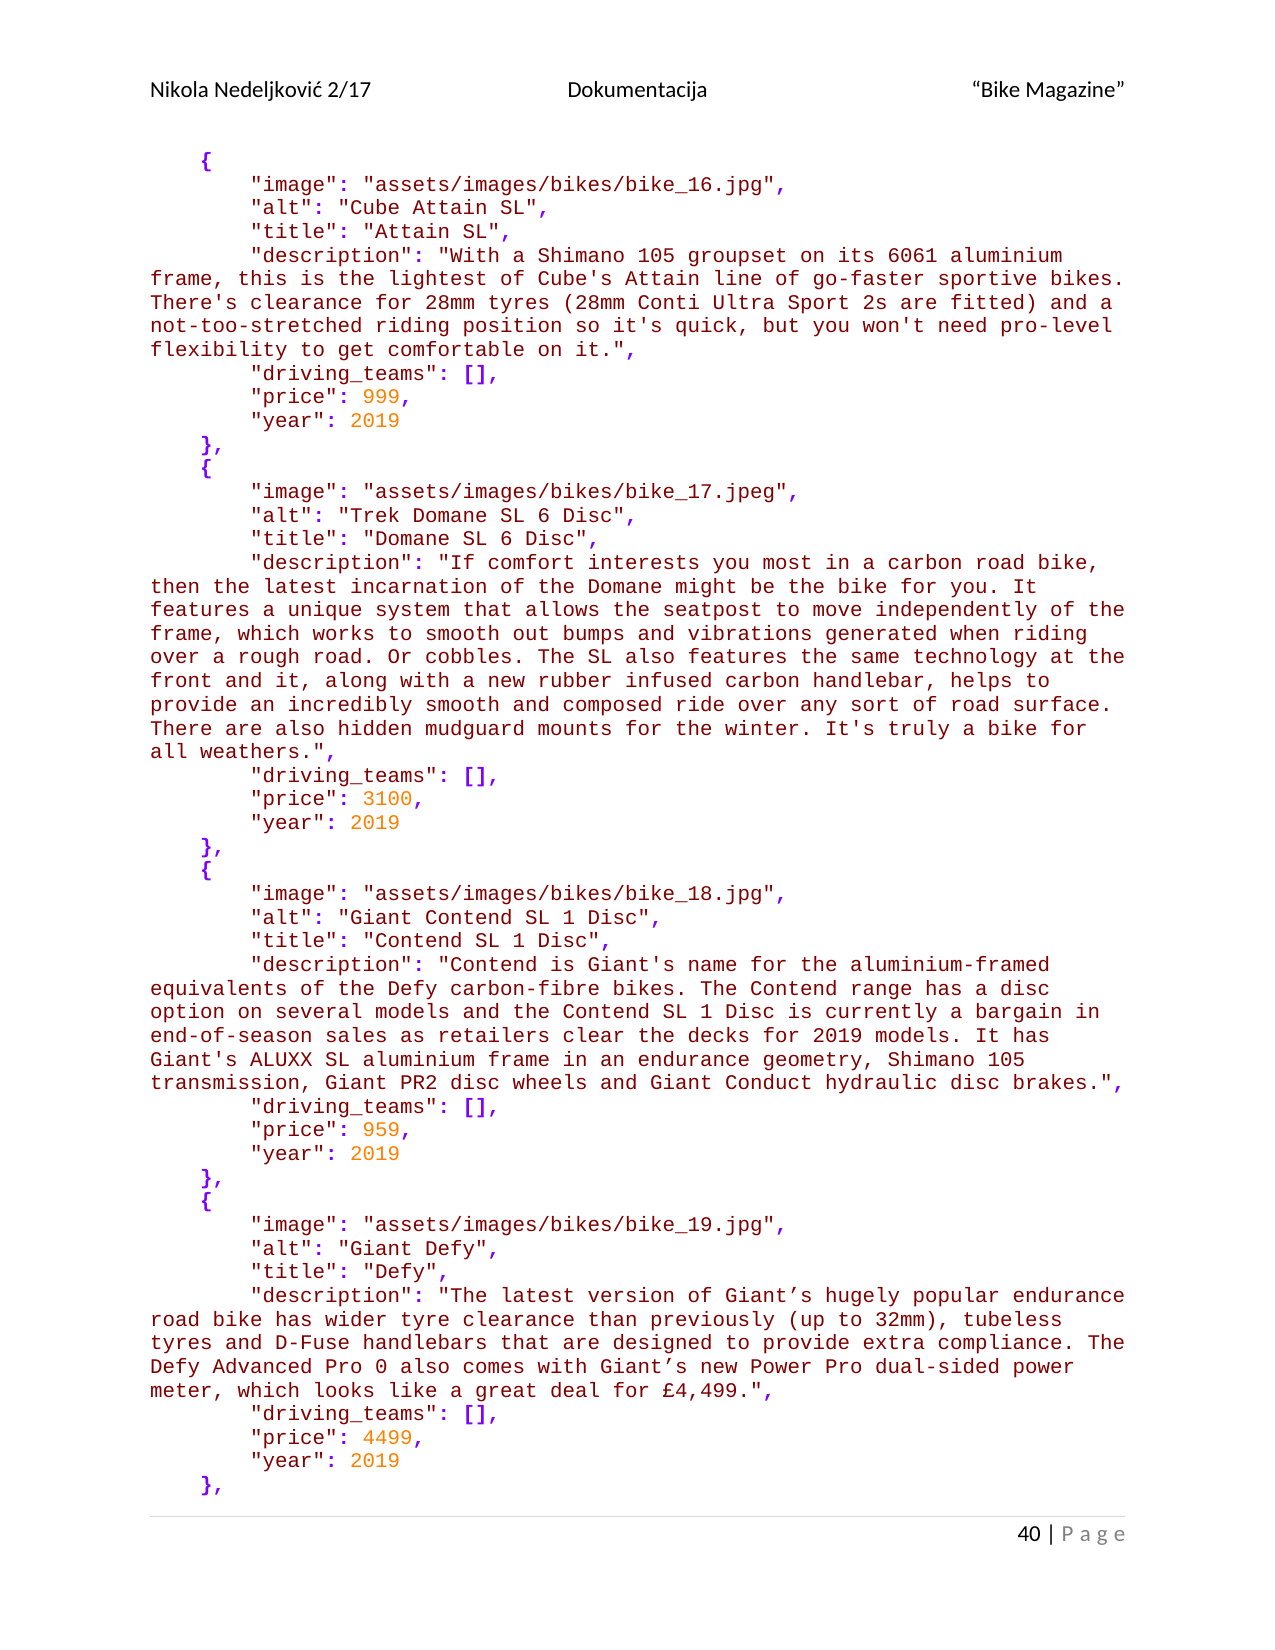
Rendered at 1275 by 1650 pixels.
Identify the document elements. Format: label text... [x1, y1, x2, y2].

text "image": "assets/images/bikes/bike_16.jpg", [150, 174, 1125, 197]
text }, [150, 434, 1125, 457]
text "alt": "Giant Defy", [150, 1238, 1125, 1261]
text "year": 2019 [150, 1451, 1125, 1474]
text "image": "assets/images/bikes/bike_19.jpg", [150, 1214, 1125, 1238]
text "driving_teams": [], [150, 1403, 1125, 1427]
text "image": "assets/images/bikes/bike_18.jpg", [150, 883, 1125, 907]
text "description": "The latest version of Giant’s hugely popular endurance road bike has wider tyre clearance than previously (up to 32mm), tubeless tyres and D-Fuse handlebars that are designed to provide extra compliance. The Defy Advanced Pro 0 also comes with Giant’s new Power Pro dual-sided power meter, which looks like a great deal for £4,499.", [150, 1285, 1125, 1403]
text { [150, 457, 1125, 481]
text { [150, 150, 1125, 174]
text "title": "Attain SL", [150, 221, 1125, 244]
text "driving_teams": [], [150, 765, 1125, 788]
text "driving_teams": [], [150, 1096, 1125, 1119]
text "description": "Contend is Giant's name for the aluminium-framed equivalents of the Defy carbon-fibre bikes. The Contend range has a disc option on several models and the Contend SL 1 Disc is currently a bargain in end-of-season sales as retailers clear the decks for 2019 models. It has Giant's ALUXX SL aluminium frame in an endurance geometry, Shimano 105 transmission, Giant PR2 disc wheels and Giant Conduct hydraulic disc brakes.", [150, 954, 1125, 1096]
text "year": 2019 [150, 812, 1125, 836]
text "title": "Domane SL 6 Disc", [150, 528, 1125, 552]
text "driving_teams": [], [150, 363, 1125, 386]
text }, [150, 1474, 1125, 1498]
text "description": "With a Shimano 105 groupset on its 6061 aluminium frame, this is the lightest of Cube's Attain line of go-faster sportive bikes. There's clearance for 28mm tyres (28mm Conti Ultra Sport 2s are fitted) and a not-too-stretched riding position so it's quick, but you won't need pro-level flexibility to get comfortable on it.", [150, 244, 1125, 363]
text { [150, 859, 1125, 883]
text "price": 999, [150, 386, 1125, 410]
text "price": 4499, [150, 1427, 1125, 1451]
text }, [150, 836, 1125, 859]
text "price": 3100, [150, 788, 1125, 812]
text }, [150, 1167, 1125, 1190]
text "image": "assets/images/bikes/bike_17.jpeg", [150, 481, 1125, 505]
text "title": "Contend SL 1 Disc", [150, 930, 1125, 954]
text "alt": "Trek Domane SL 6 Disc", [150, 505, 1125, 528]
text { [150, 1190, 1125, 1214]
text "alt": "Cube Attain SL", [150, 197, 1125, 221]
text "year": 2019 [150, 410, 1125, 434]
text "price": 959, [150, 1119, 1125, 1143]
text "description": "If comfort interests you most in a carbon road bike, then the latest incarnation of the Domane might be the bike for you. It features a unique system that allows the seatpost to move independently of the frame, which works to smooth out bumps and vibrations generated when riding over a rough road. Or cobbles. The SL also features the same technology at the front and it, along with a new rubber infused carbon handlebar, helps to provide an incredibly smooth and composed ride over any sort of road surface. There are also hidden mudguard mounts for the winter. It's truly a bike for all weathers.", [150, 552, 1125, 765]
text "title": "Defy", [150, 1261, 1125, 1285]
text "alt": "Giant Contend SL 1 Disc", [150, 907, 1125, 930]
text "year": 2019 [150, 1143, 1125, 1167]
